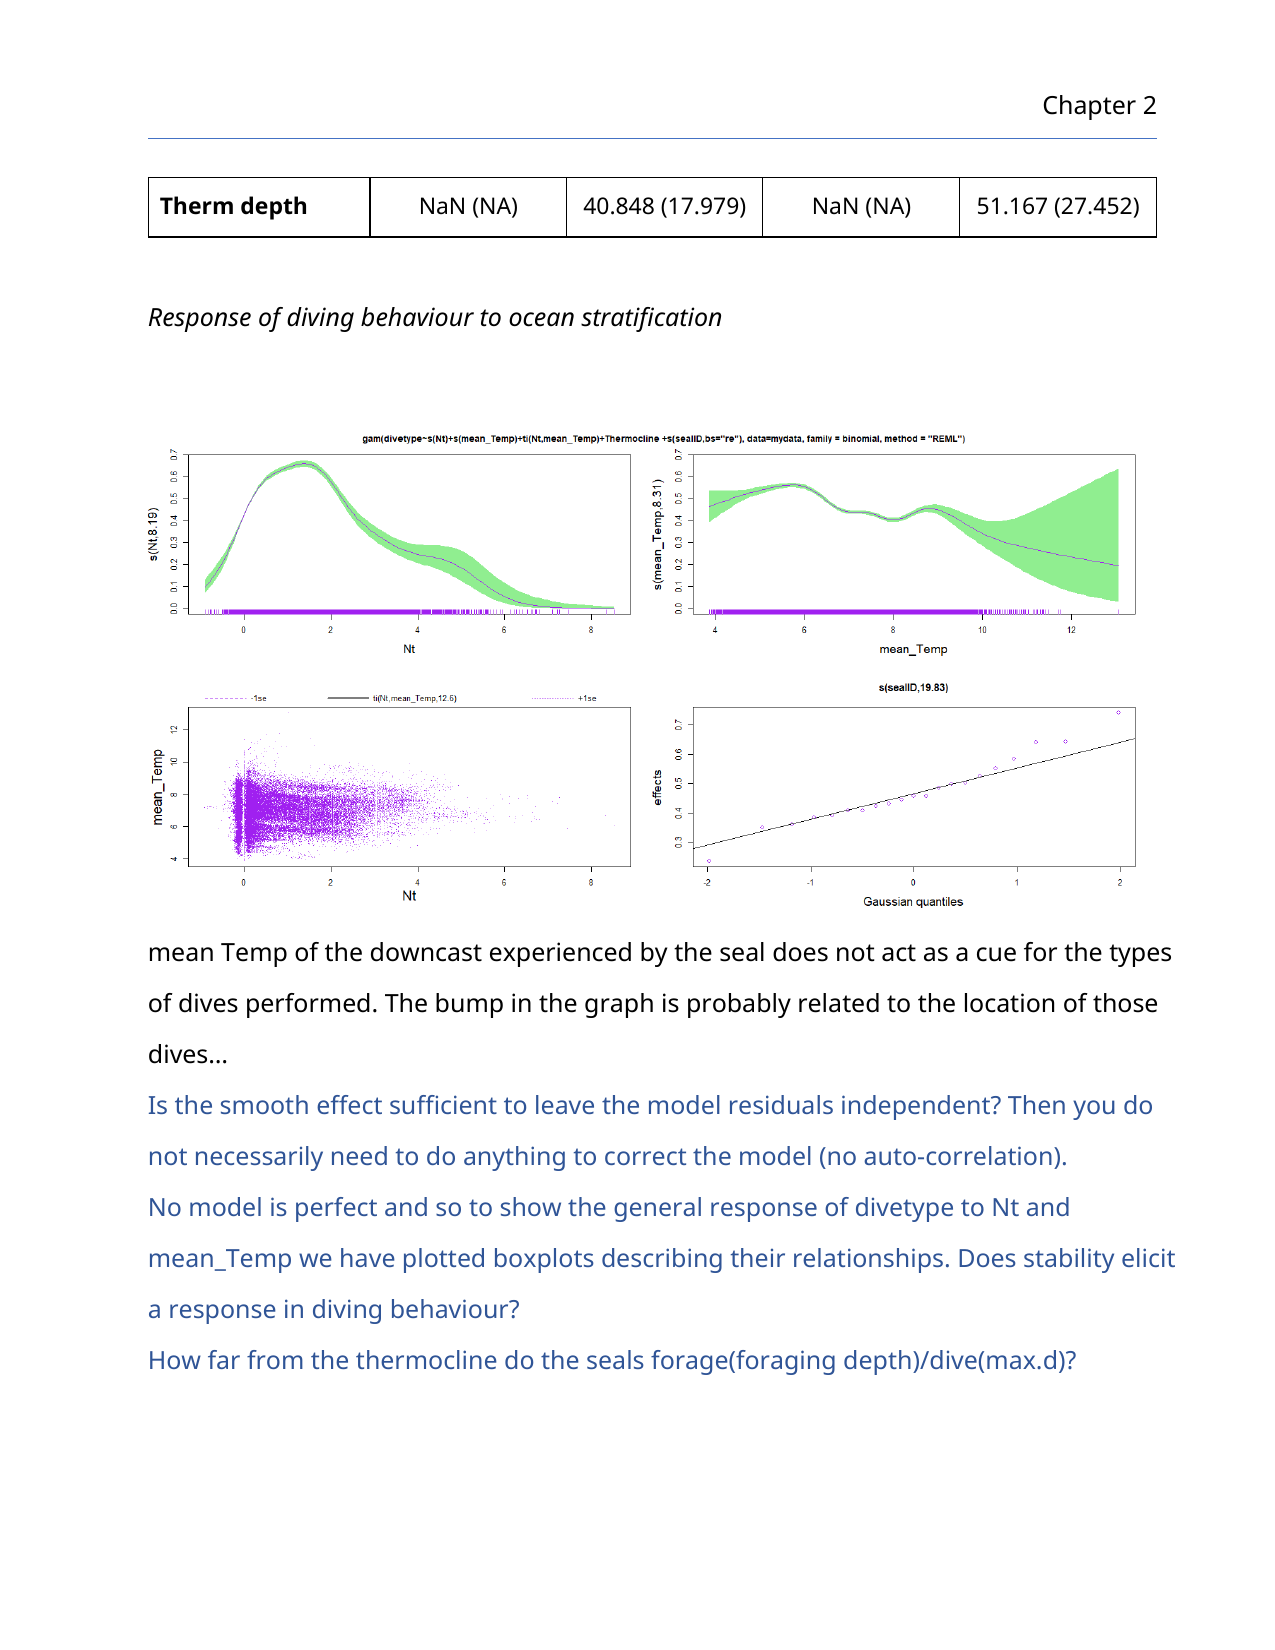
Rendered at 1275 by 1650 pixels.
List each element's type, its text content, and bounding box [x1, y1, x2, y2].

text No model is perfect and so to show the general response of divetype to Nt and mean_Temp we have plotted boxplots describing their relationships. Does stability elicit a response in diving behaviour? [148, 1190, 1196, 1326]
text How far from the thermocline do the seals forage(foraging depth)/dive(max.d)? [148, 1343, 1196, 1377]
subtitle Response of diving behaviour to ocean stratification [148, 299, 1157, 333]
table_cell 40.848 (17.979) [567, 178, 762, 236]
table_cell 51.167 (27.452) [960, 178, 1156, 236]
table_cell NaN (NA) [371, 178, 566, 236]
picture [147, 413, 1156, 918]
text Is the smooth effect sufficient to leave the model residuals independent? Then you do not necessarily need to do anything to correct the model (no auto-correlation). [148, 1088, 1196, 1173]
text mean Temp of the downcast experienced by the seal does not act as a cue for the types of dives performed. The bump in the graph is probably related to the location of those dives… [148, 934, 1196, 1071]
table_cell Therm depth [149, 178, 369, 236]
table_cell NaN (NA) [763, 178, 959, 236]
